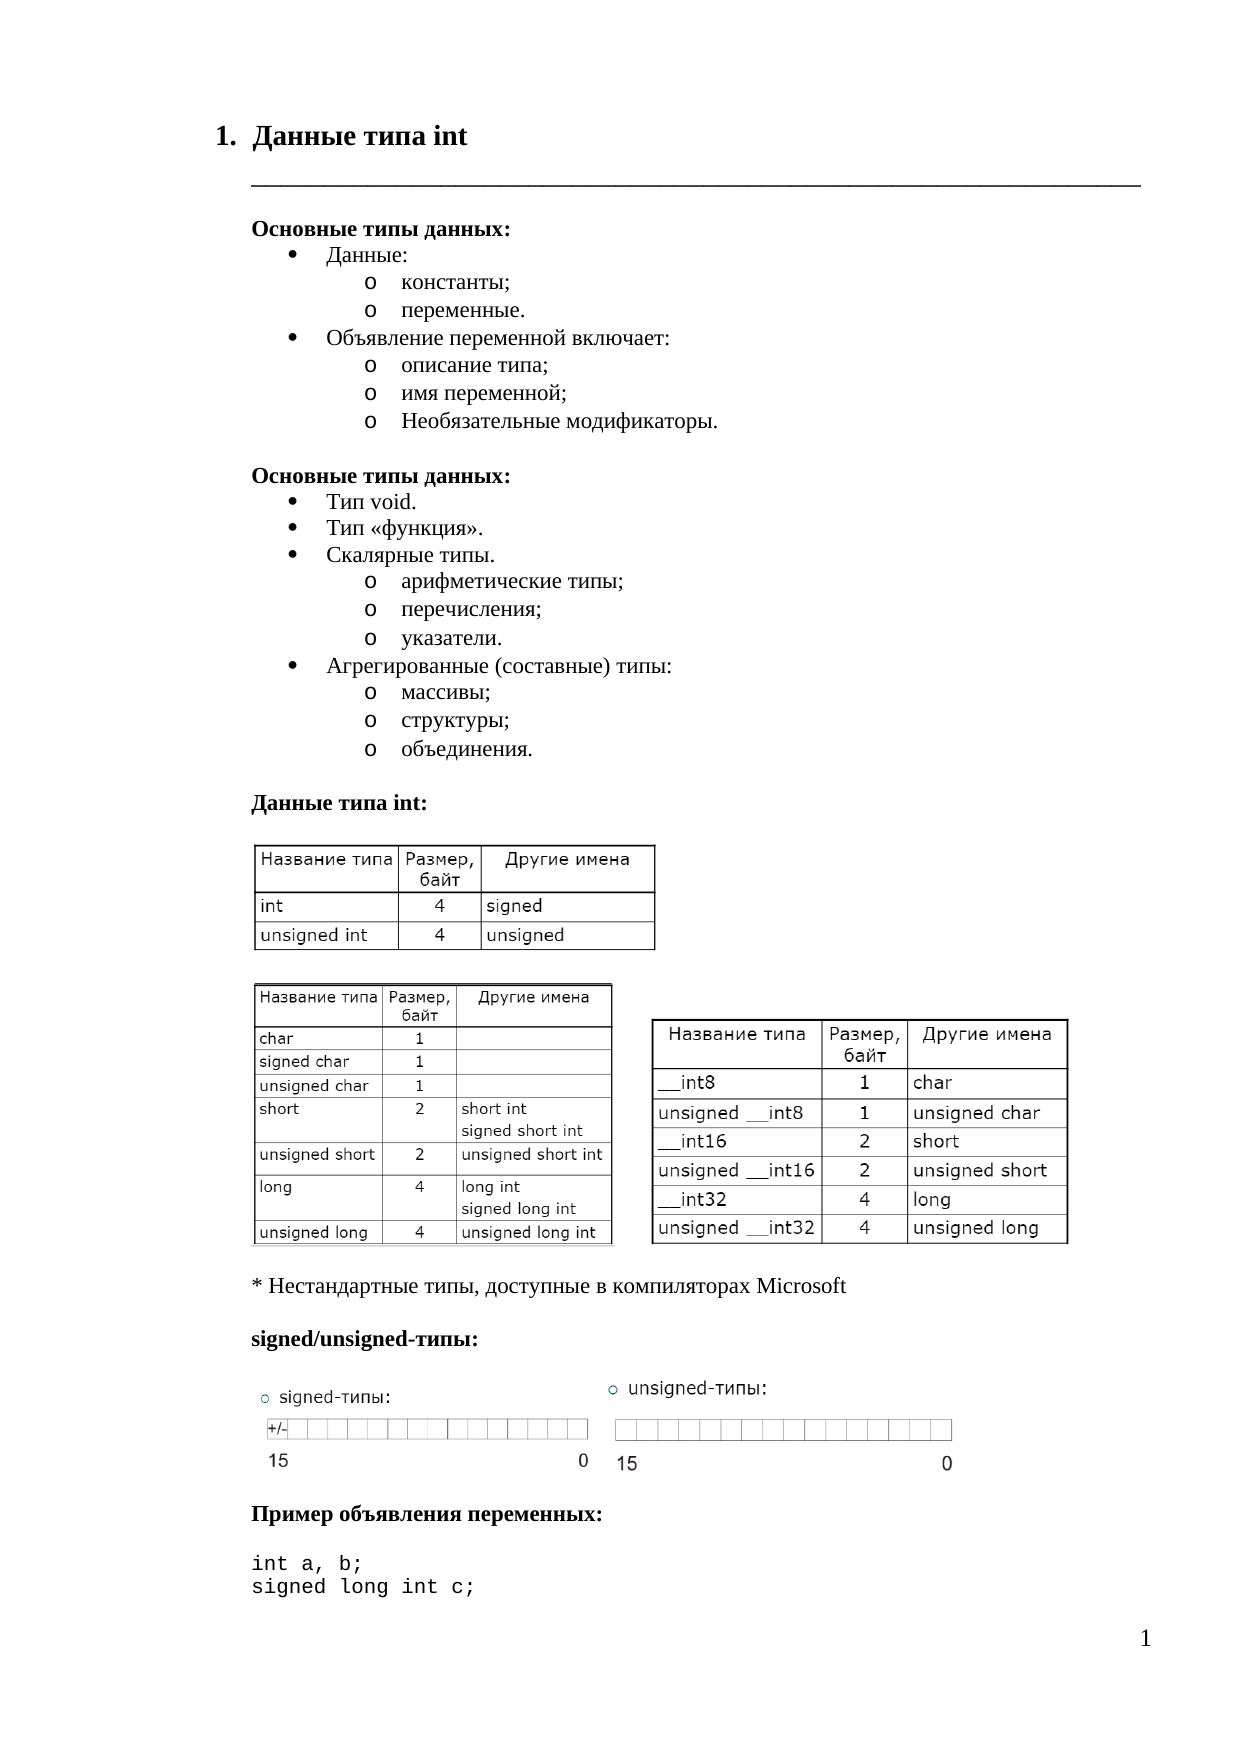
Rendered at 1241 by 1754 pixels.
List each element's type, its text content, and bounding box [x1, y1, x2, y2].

text Пример объявления переменных: [177, 1500, 1152, 1526]
list константы; [363, 268, 1152, 296]
list описание типа; [363, 351, 1152, 379]
list арифметические типы; [363, 567, 1152, 595]
picture [251, 1377, 962, 1474]
list массивы; [363, 678, 1152, 706]
picture [251, 979, 615, 1247]
text * Нестандартные типы, доступные в компиляторах Microsoft [177, 1272, 1152, 1299]
list Тип void. [288, 488, 1152, 514]
list Агрегированные (составные) типы: [288, 652, 1152, 678]
list Объявление переменной включает: [288, 324, 1152, 351]
list указатели. [363, 624, 1152, 652]
list переменные. [363, 296, 1152, 324]
text Данные типа int: [177, 789, 1152, 816]
text signed long int c; [177, 1576, 1152, 1600]
list Тип «функция». [288, 514, 1152, 541]
picture [649, 1016, 1072, 1247]
text Основные типы данных: [177, 215, 1152, 242]
list объединения. [363, 735, 1152, 763]
subtitle Данные типа int [215, 118, 1152, 152]
list имя переменной; [363, 379, 1152, 407]
text signed/unsigned-типы: [177, 1325, 1152, 1352]
list перечисления; [363, 595, 1152, 624]
text _____________________________________________________________ [177, 157, 1152, 190]
list Данные: [288, 242, 1152, 268]
list Необязательные модификаторы. [363, 407, 1152, 435]
text Основные типы данных: [177, 462, 1152, 488]
picture [251, 842, 659, 953]
text int a, b; [177, 1552, 1152, 1576]
list структуры; [363, 706, 1152, 735]
list Скалярные типы. [288, 541, 1152, 567]
